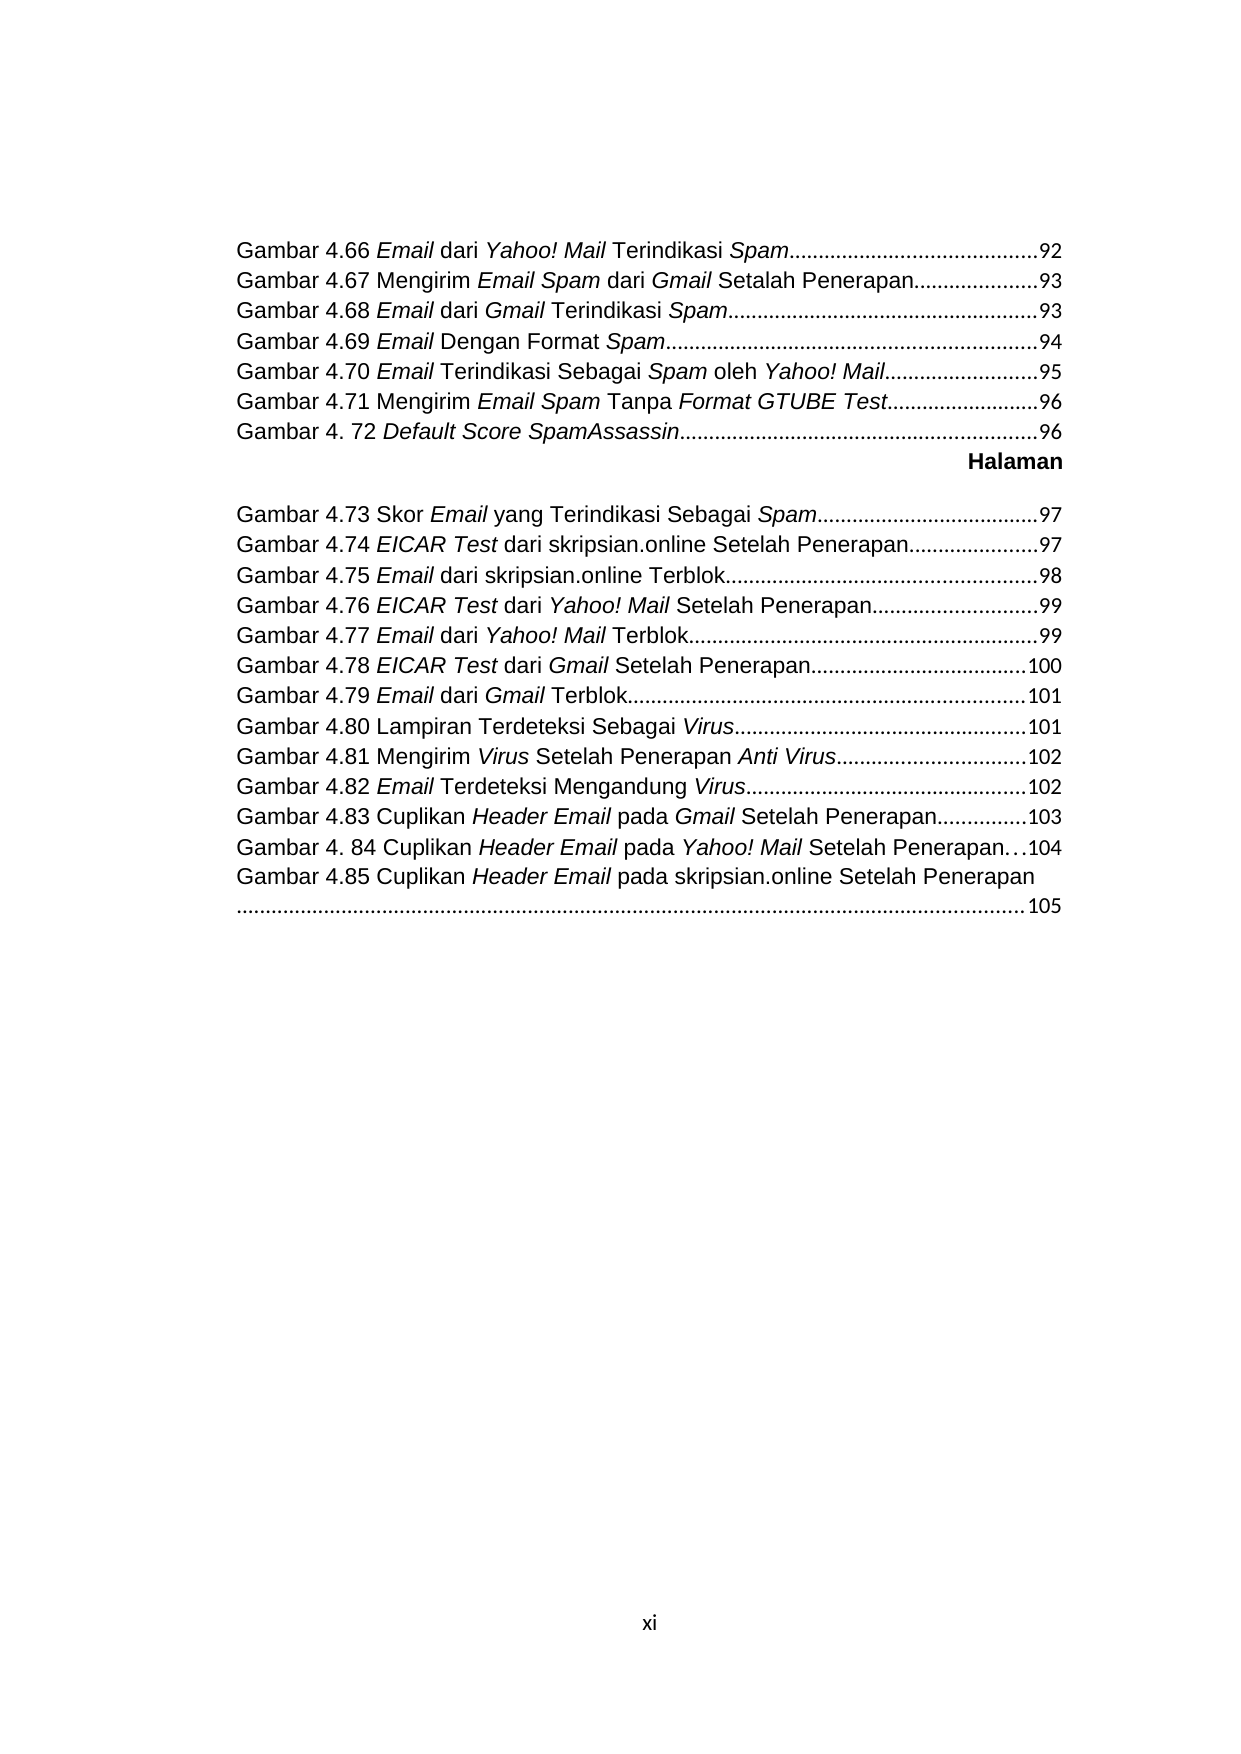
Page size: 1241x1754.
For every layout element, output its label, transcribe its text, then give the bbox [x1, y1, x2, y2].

text Gambar 4.83 Cuplikan Header Email pada Gmail Setelah Penerapan 103 [236, 802, 1063, 831]
text Gambar 4.81 Mengirim Virus Setelah Penerapan Anti Virus 102 [236, 742, 1063, 770]
text Gambar 4.66 Email dari Yahoo! Mail Terindikasi Spam 92 [236, 236, 1063, 264]
text Gambar 4.85 Cuplikan Header Email pada skripsian.online Setelah Penerapan 105 [236, 863, 1063, 919]
text Gambar 4.79 Email dari Gmail Terblok 101 [236, 682, 1063, 710]
text Gambar 4.75 Email dari skripsian.online Terblok 98 [236, 561, 1063, 589]
text Gambar 4.69 Email Dengan Format Spam 94 [236, 327, 1063, 355]
text Gambar 4.67 Mengirim Email Spam dari Gmail Setalah Penerapan 93 [236, 266, 1063, 294]
text Gambar 4. 84 Cuplikan Header Email pada Yahoo! Mail Setelah Penerapan 104 [236, 833, 1063, 861]
text Gambar 4.73 Skor Email yang Terindikasi Sebagai Spam 97 [236, 500, 1063, 528]
text Gambar 4.80 Lampiran Terdeteksi Sebagai Virus 101 [236, 712, 1063, 740]
text Gambar 4.74 EICAR Test dari skripsian.online Setelah Penerapan 97 [236, 531, 1063, 559]
text Gambar 4.68 Email dari Gmail Terindikasi Spam 93 [236, 297, 1063, 325]
text Gambar 4. 72 Default Score SpamAssassin 96 [236, 417, 1063, 446]
text Gambar 4.78 EICAR Test dari Gmail Setelah Penerapan 100 [236, 651, 1063, 679]
text Gambar 4.77 Email dari Yahoo! Mail Terblok 99 [236, 621, 1063, 649]
text Gambar 4.76 EICAR Test dari Yahoo! Mail Setelah Penerapan 99 [236, 591, 1063, 619]
text Gambar 4.70 Email Terindikasi Sebagai Spam oleh Yahoo! Mail 95 [236, 357, 1063, 385]
text Gambar 4.71 Mengirim Email Spam Tanpa Format GTUBE Test 96 [236, 387, 1063, 415]
text Gambar 4.82 Email Terdeteksi Mengandung Virus 102 [236, 772, 1063, 800]
text Halaman [236, 448, 1063, 474]
